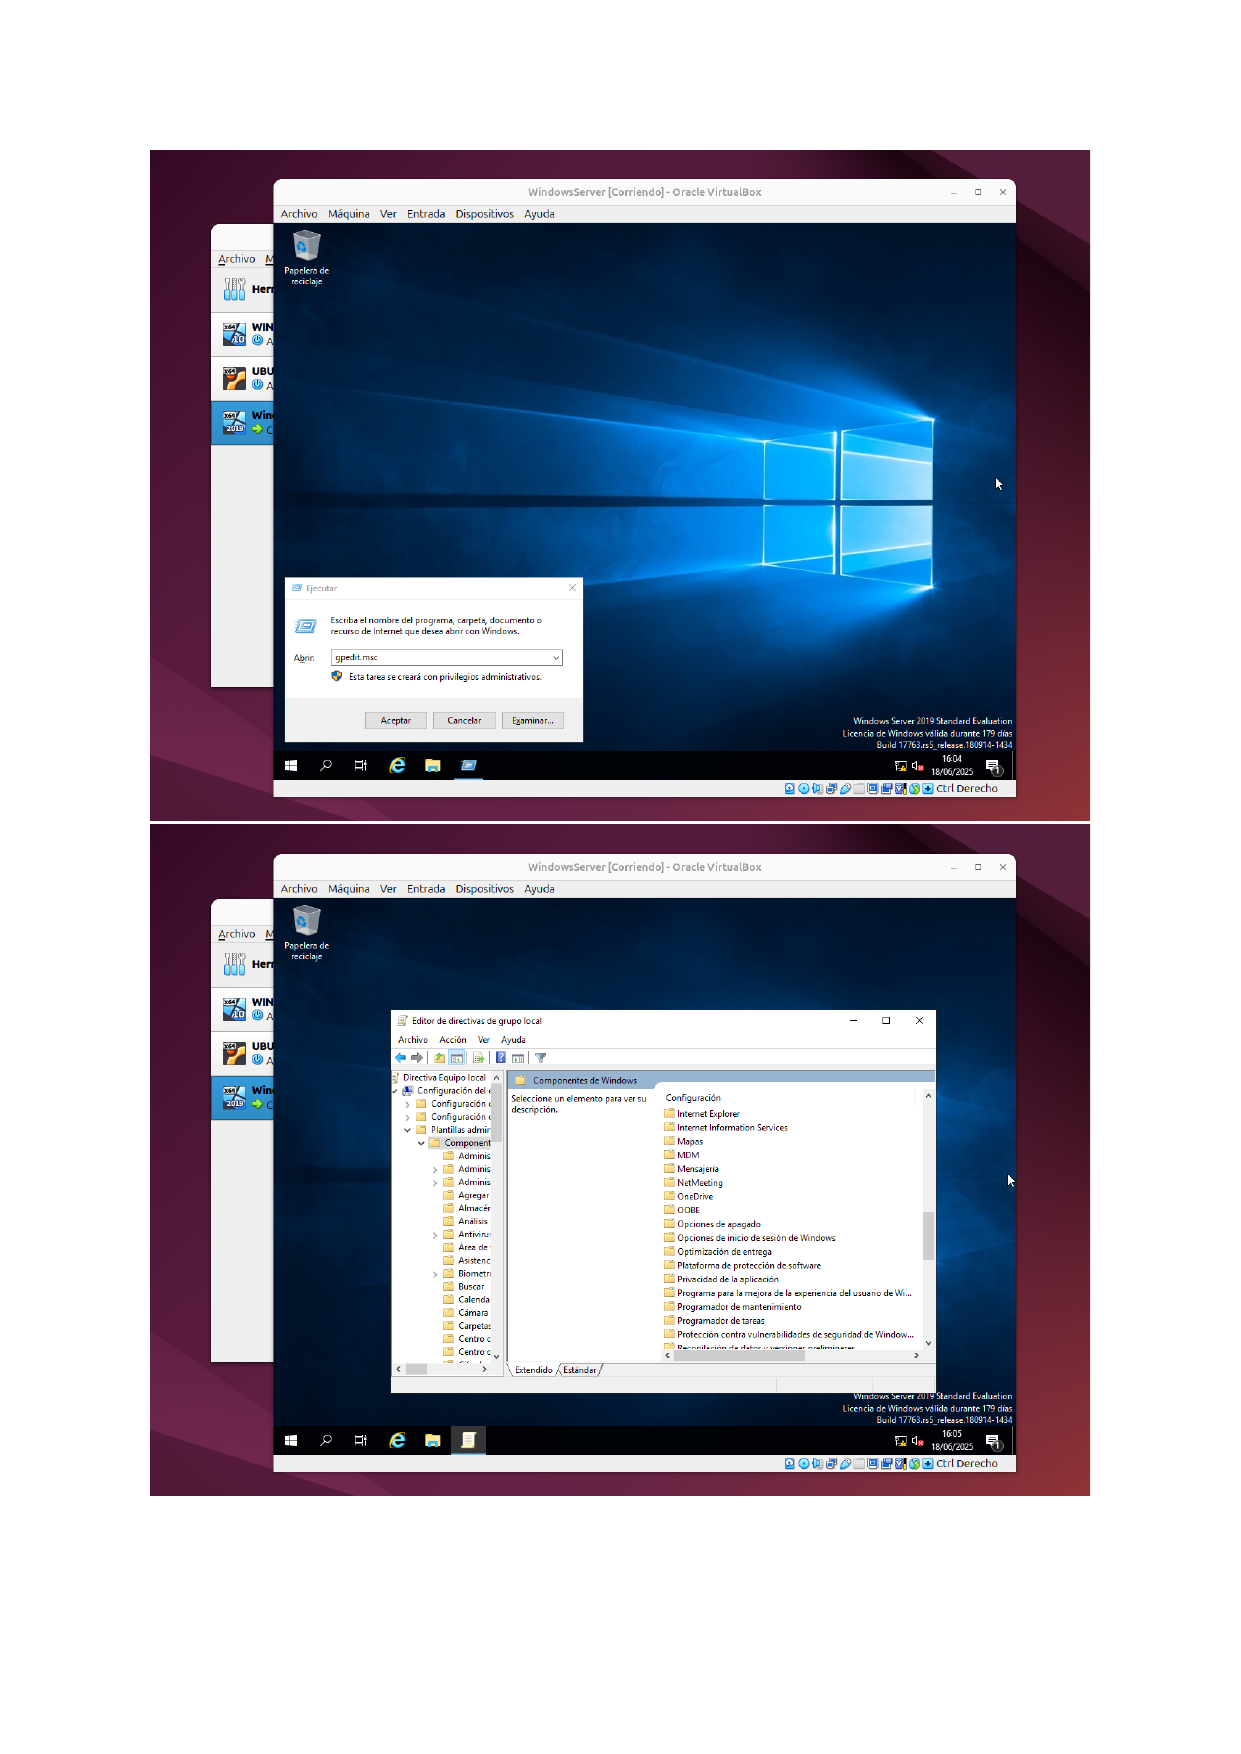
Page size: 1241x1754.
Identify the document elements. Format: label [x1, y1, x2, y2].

picture [150, 150, 1091, 821]
picture [150, 824, 1091, 1496]
